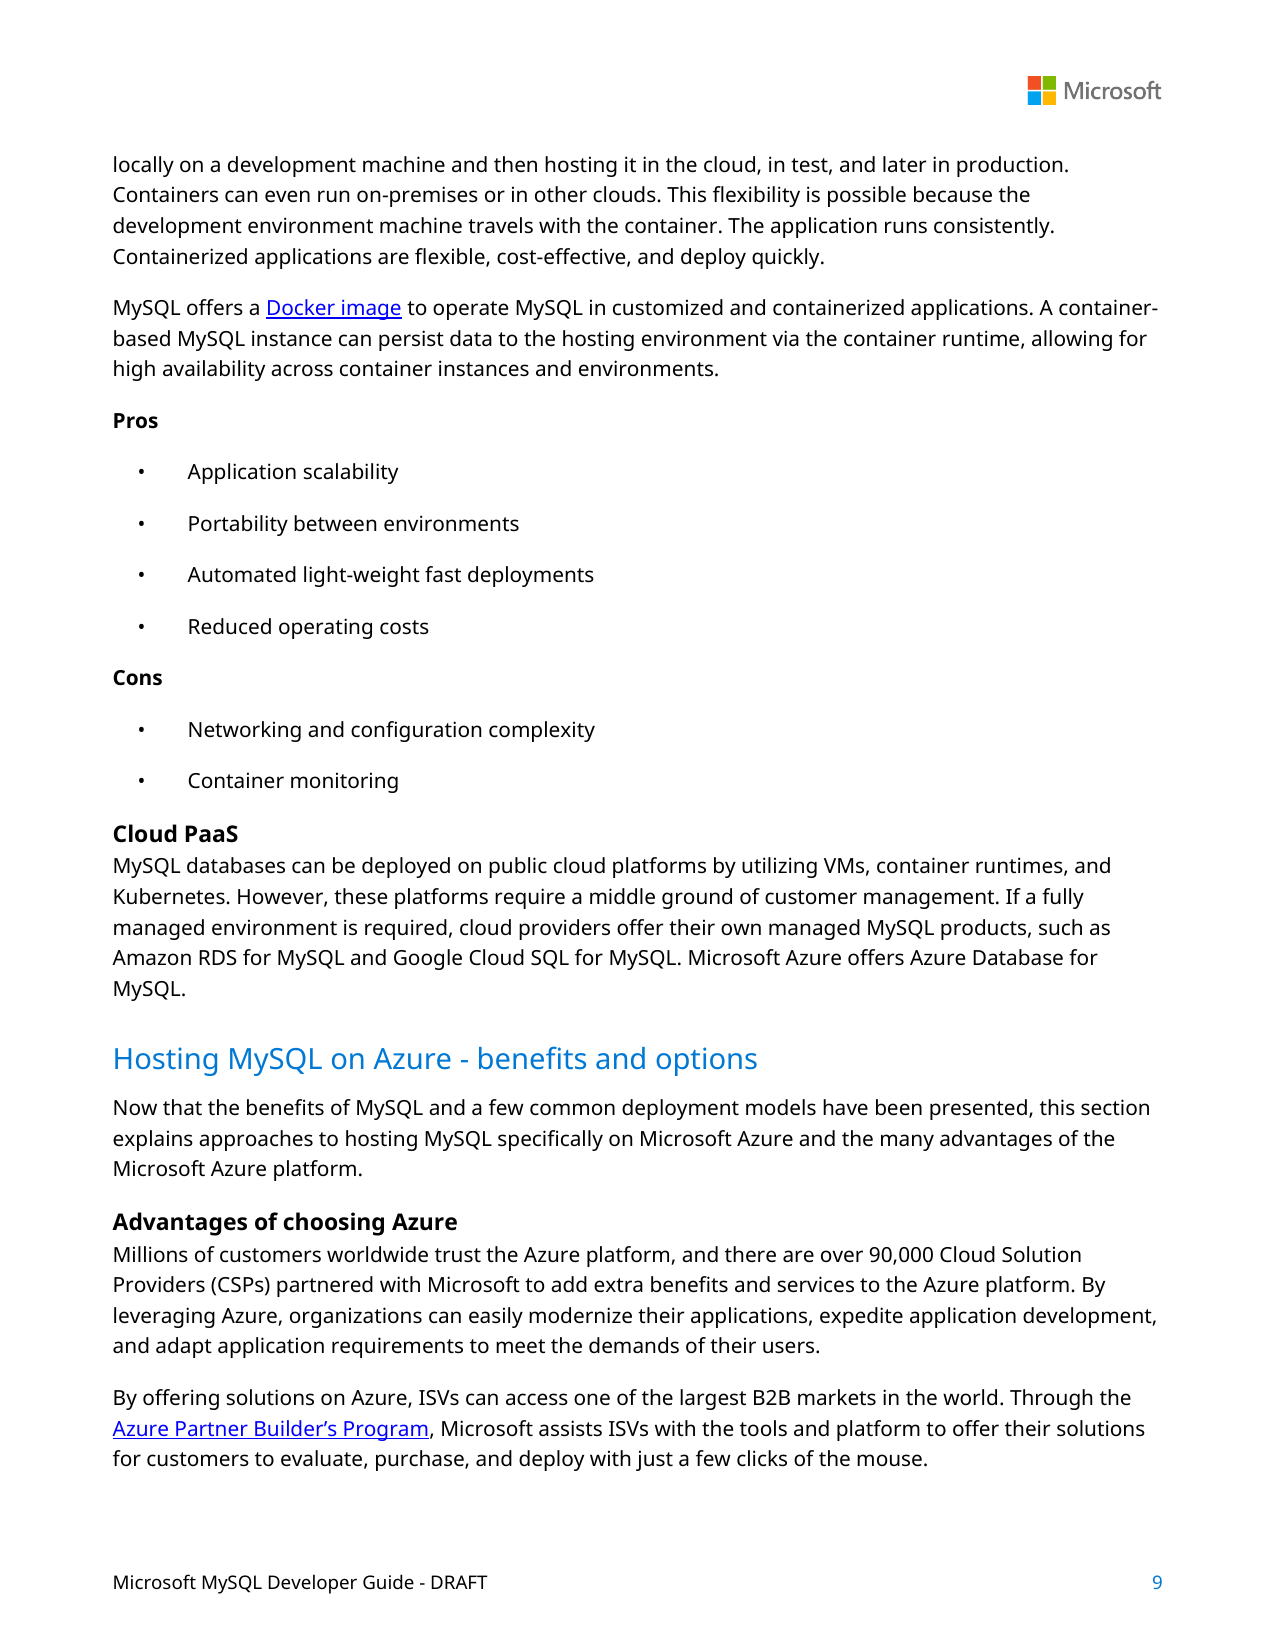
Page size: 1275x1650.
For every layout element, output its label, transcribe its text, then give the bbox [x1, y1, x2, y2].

text Cons [112, 663, 1162, 692]
text Millions of customers worldwide trust the Azure platform, and there are over 90,000 Cloud Solution Providers (CSPs) partnered with Microsoft to add extra benefits and services to the Azure platform. By leveraging Azure, organizations can easily modernize their applications, expedite application development, and adapt application requirements to meet the demands of their users. [112, 1240, 1162, 1360]
text MySQL offers a Docker image to operate MySQL in customized and containerized applications. A container-based MySQL instance can persist data to the hosting environment via the container runtime, allowing for high availability across container instances and environments. [112, 293, 1162, 383]
list Portability between environments [137, 509, 1162, 537]
list Automated light-weight fast deployments [137, 560, 1162, 589]
list Application scalability [137, 457, 1162, 486]
picture [1026, 75, 1163, 107]
subtitle Cloud PaaS [112, 818, 1162, 849]
list Reduced operating costs [137, 612, 1162, 640]
text Pros [112, 406, 1162, 434]
text By offering solutions on Azure, ISVs can access one of the largest B2B markets in the world. Through the Azure Partner Builder’s Program, Microsoft assists ISVs with the tools and platform to offer their solutions for customers to evaluate, purchase, and deploy with just a few clicks of the mouse. [112, 1383, 1162, 1473]
text MySQL databases can be deployed on public cloud platforms by utilizing VMs, container runtimes, and Kubernetes. However, these platforms require a middle ground of customer management. If a fully managed environment is required, cloud providers offer their own managed MySQL products, such as Amazon RDS for MySQL and Google Cloud SQL for MySQL. Microsoft Azure offers Azure Database for MySQL. [112, 851, 1162, 1002]
subtitle Advantages of choosing Azure [112, 1206, 1162, 1237]
subtitle Hosting MySQL on Azure - benefits and options [112, 1038, 1162, 1078]
text Now that the benefits of MySQL and a few common deployment models have been presented, this section explains approaches to hosting MySQL specifically on Microsoft Azure and the many advantages of the Microsoft Azure platform. [112, 1093, 1162, 1183]
list Container monitoring [137, 766, 1162, 795]
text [112, 150, 1162, 270]
list Networking and configuration complexity [137, 715, 1162, 743]
